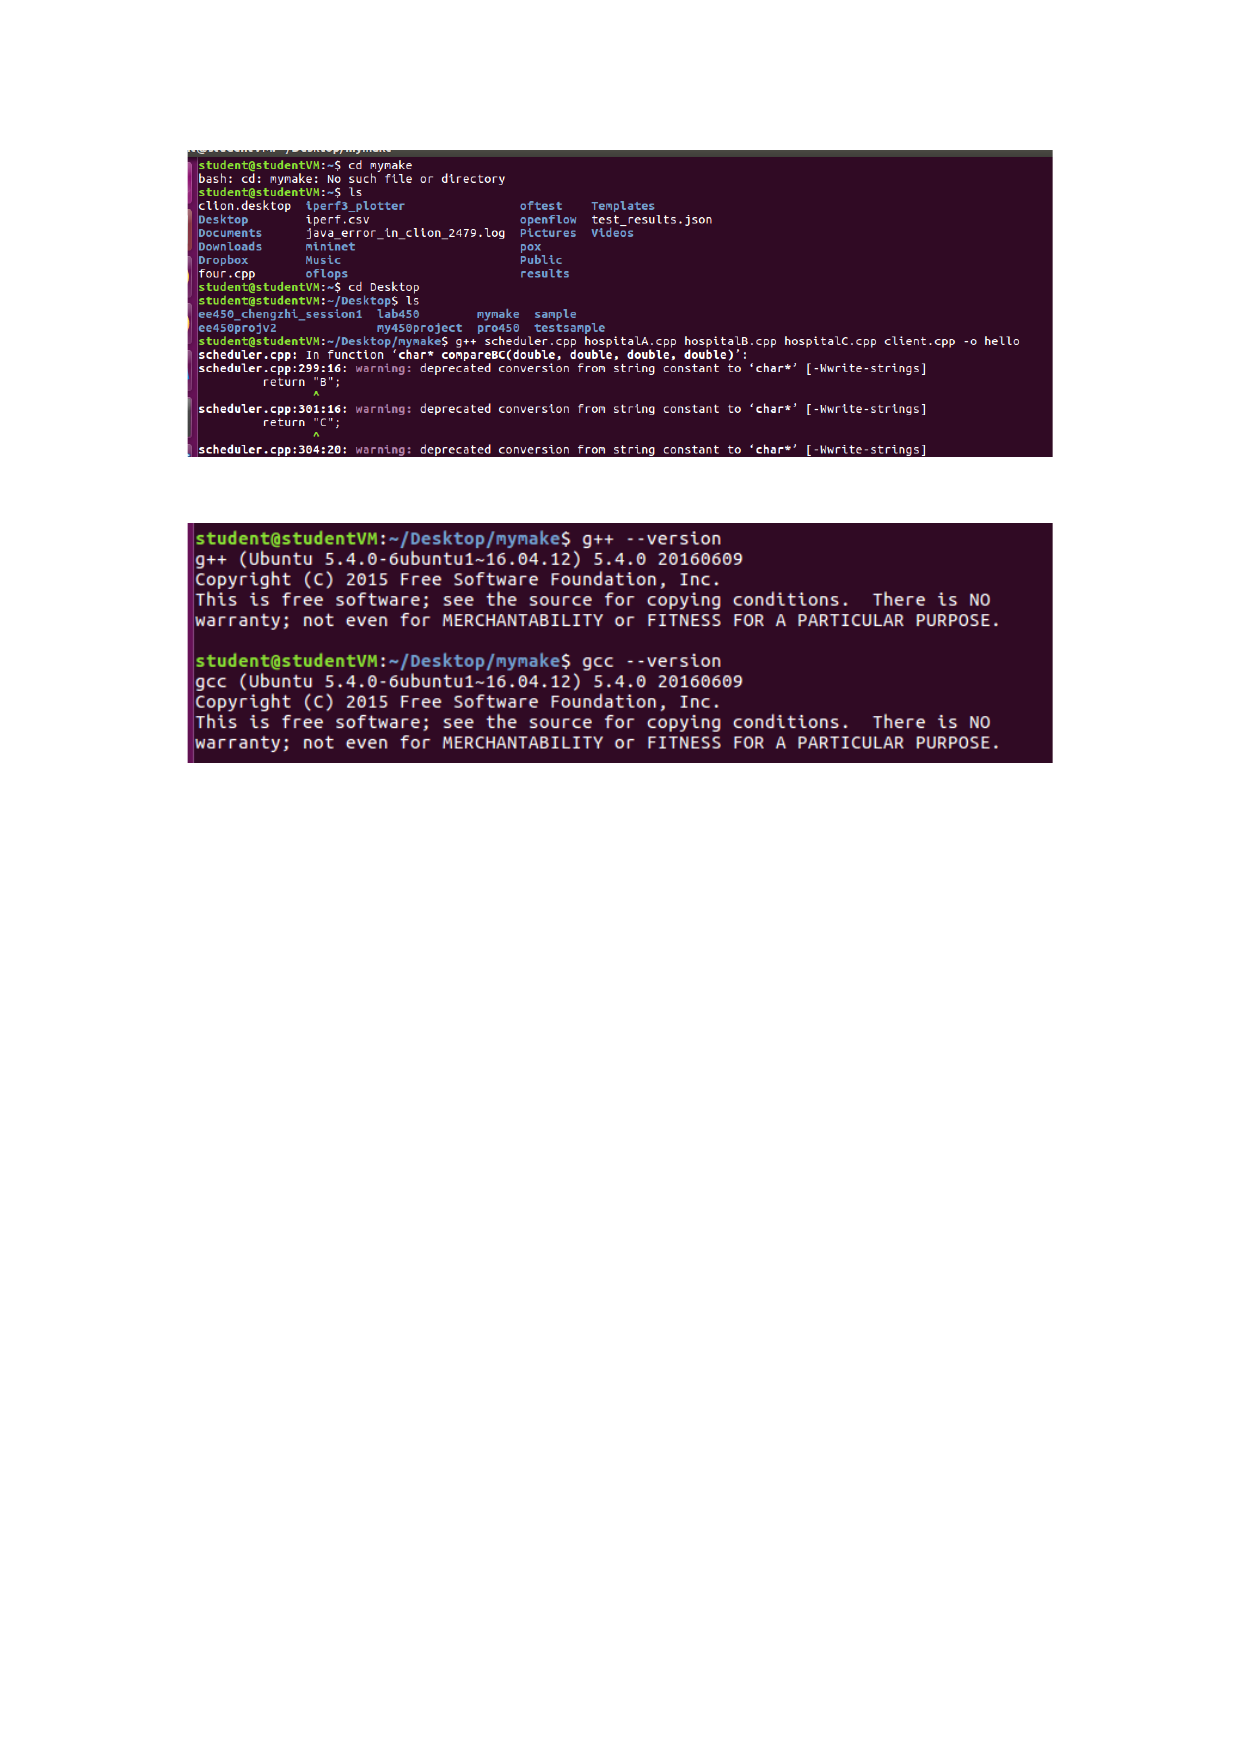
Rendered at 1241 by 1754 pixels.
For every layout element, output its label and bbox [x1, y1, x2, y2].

picture [187, 150, 1053, 457]
picture [187, 523, 1053, 763]
